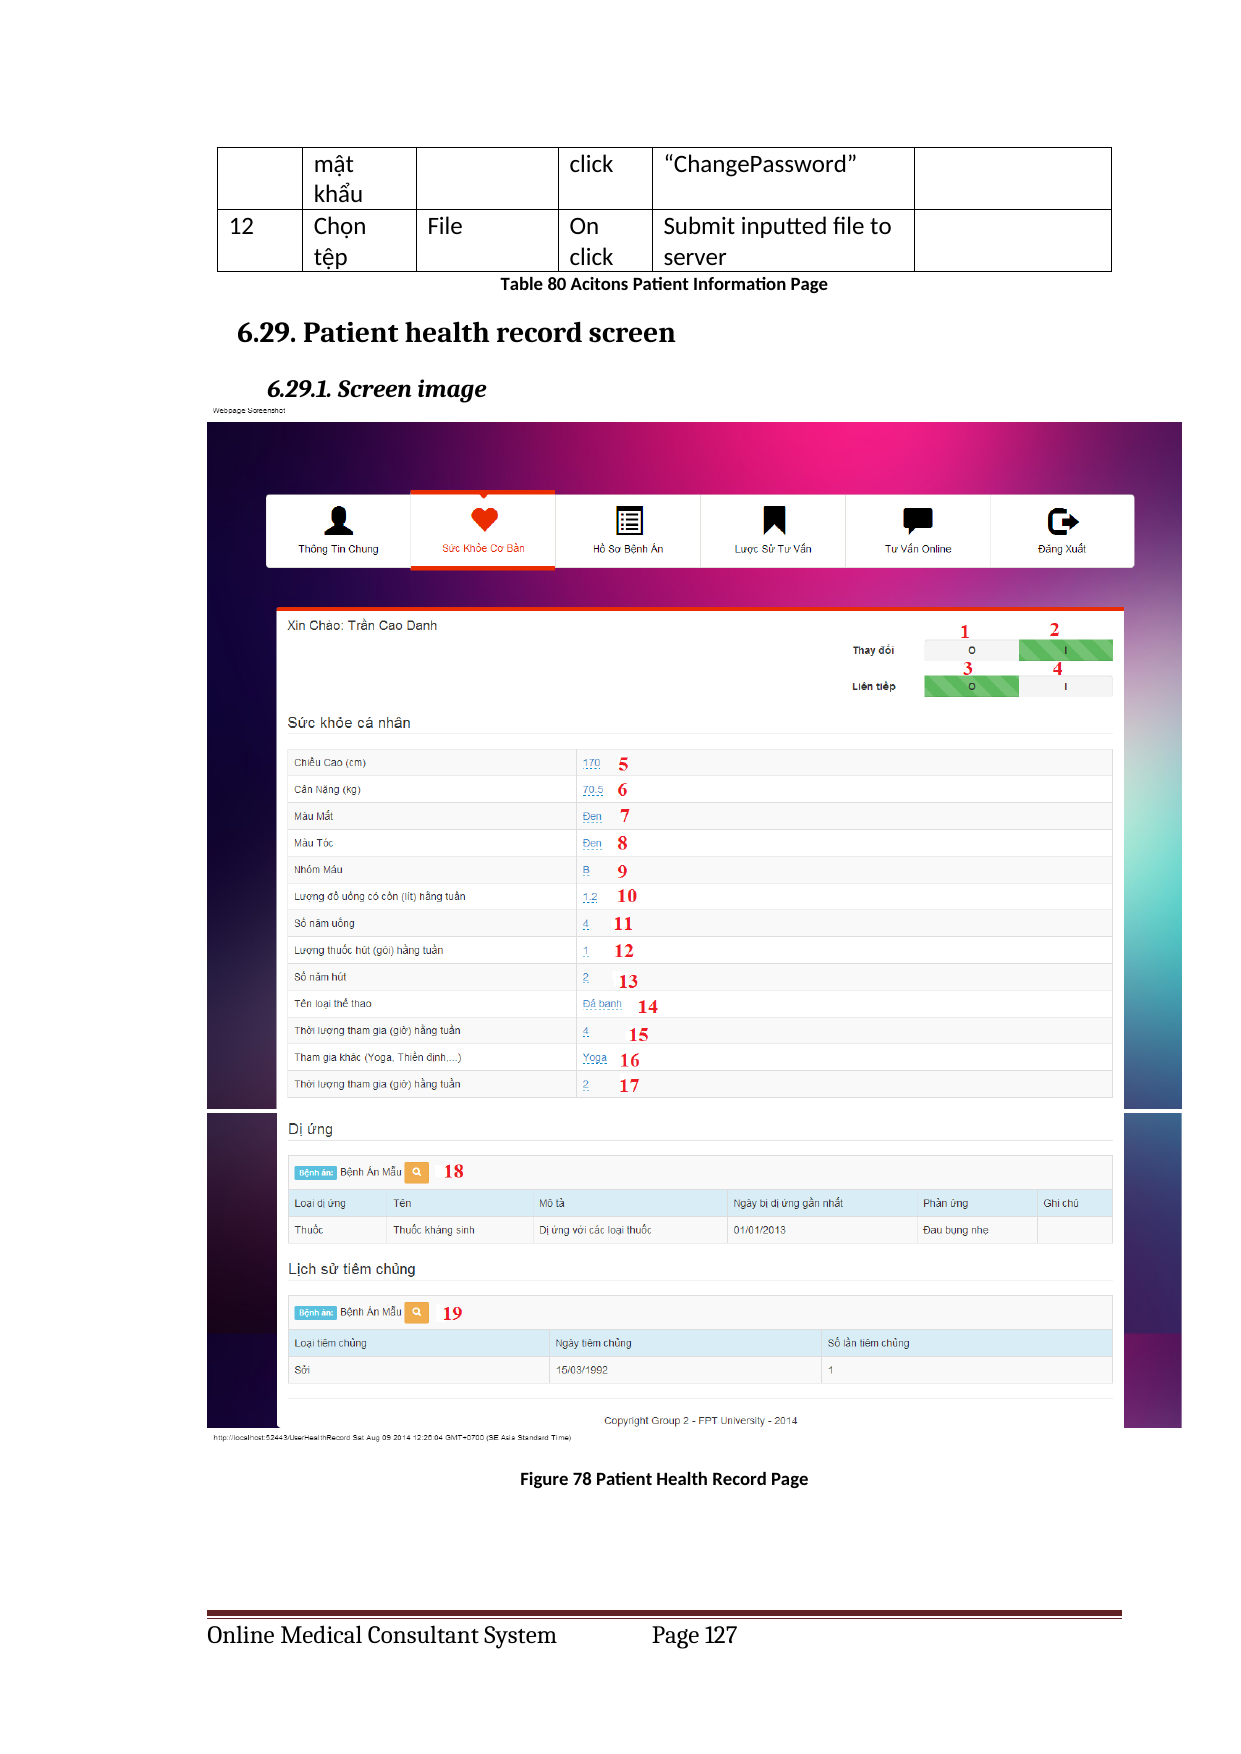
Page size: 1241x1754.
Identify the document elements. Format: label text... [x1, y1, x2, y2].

subtitle Patient health record screen [237, 316, 1122, 349]
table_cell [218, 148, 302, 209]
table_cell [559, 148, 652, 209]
picture [207, 1113, 1182, 1442]
text Table Acitons Patient Information Page [207, 272, 1122, 295]
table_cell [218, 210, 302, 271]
subtitle Screen image [267, 375, 1122, 404]
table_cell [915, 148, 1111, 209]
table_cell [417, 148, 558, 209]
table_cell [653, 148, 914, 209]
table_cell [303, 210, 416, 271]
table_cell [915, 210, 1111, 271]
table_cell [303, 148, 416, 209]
picture [207, 408, 1182, 1109]
text Figure Patient Health Record Page [207, 1467, 1122, 1490]
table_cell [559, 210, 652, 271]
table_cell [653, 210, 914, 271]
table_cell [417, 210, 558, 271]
